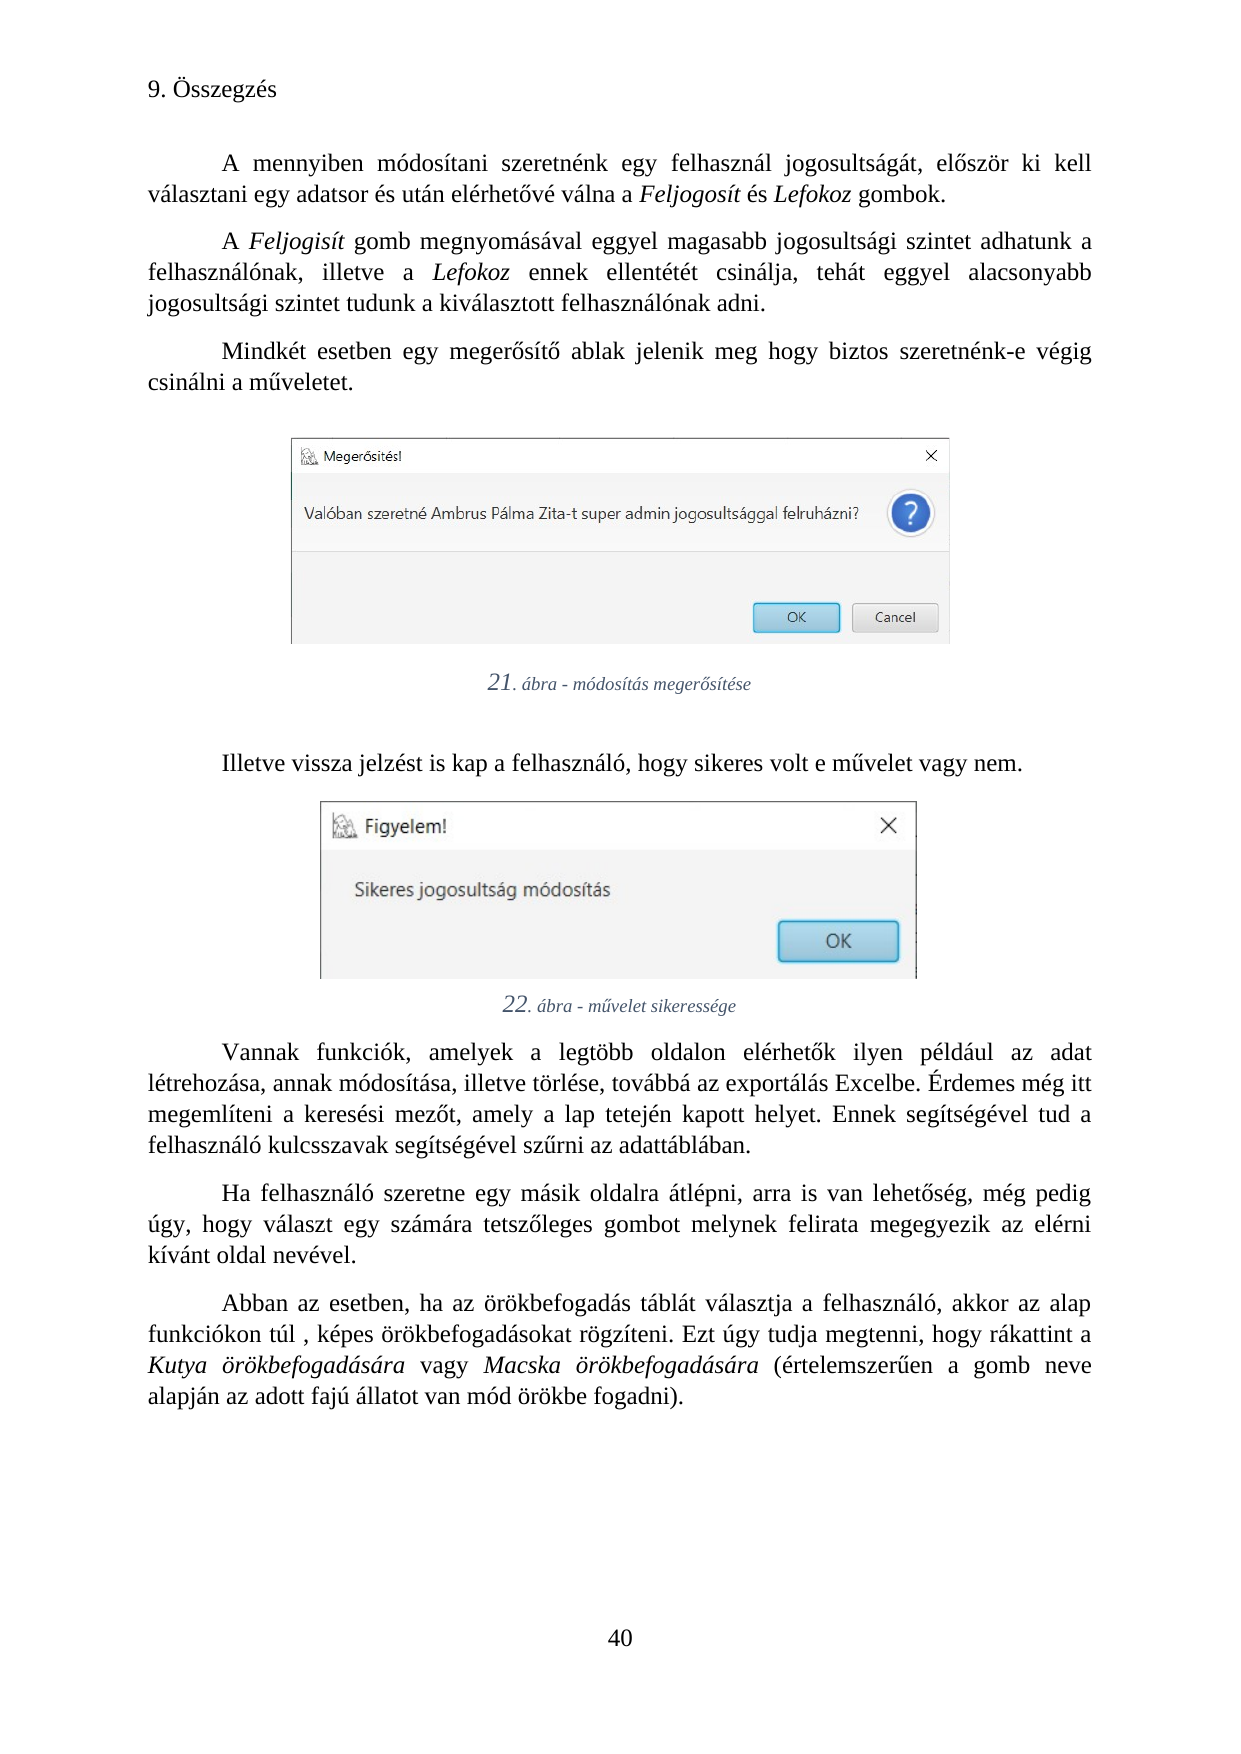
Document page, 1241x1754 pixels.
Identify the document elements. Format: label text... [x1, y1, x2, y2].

text Ha felhasználó szeretne egy másik oldalra átlépni, arra is van lehetőség, még pedig úgy, hogy választ egy számára tetszőleges gombot melynek felirata megegyezik az elérni kívánt oldal nevével. [148, 1178, 1092, 1269]
text A Feljogisít gomb megnyomásával eggyel magasabb jogosultsági szintet adhatunk a felhasználónak, illetve a Lefokoz ennek ellentétét csinálja, tehát eggyel alacsonyabb jogosultsági szintet tudunk a kiválasztott felhasználónak adni. [148, 226, 1092, 317]
text Abban az esetben, ha az örökbefogadás táblát választja a felhasználó, akkor az alap funkciókon túl , képes örökbefogadásokat rögzíteni. Ezt úgy tudja megtenni, hogy rákattint a Kutya örökbefogadására vagy Macska örökbefogadására (értelemszerűen a gomb neve alapján az adott fajú állatot van mód örökbe fogadni). [148, 1288, 1092, 1410]
picture [290, 437, 950, 644]
text A mennyiben módosítani szeretnénk egy felhasznál jogosultságát, először ki kell választani egy adatsor és után elérhetővé válna a Feljogosít és Lefokoz gombok. [148, 148, 1092, 207]
text Mindkét esetben egy megerősítő ablak jelenik meg hogy biztos szeretnénk-e végig csinálni a műveletet. [148, 336, 1092, 396]
picture [320, 801, 917, 979]
